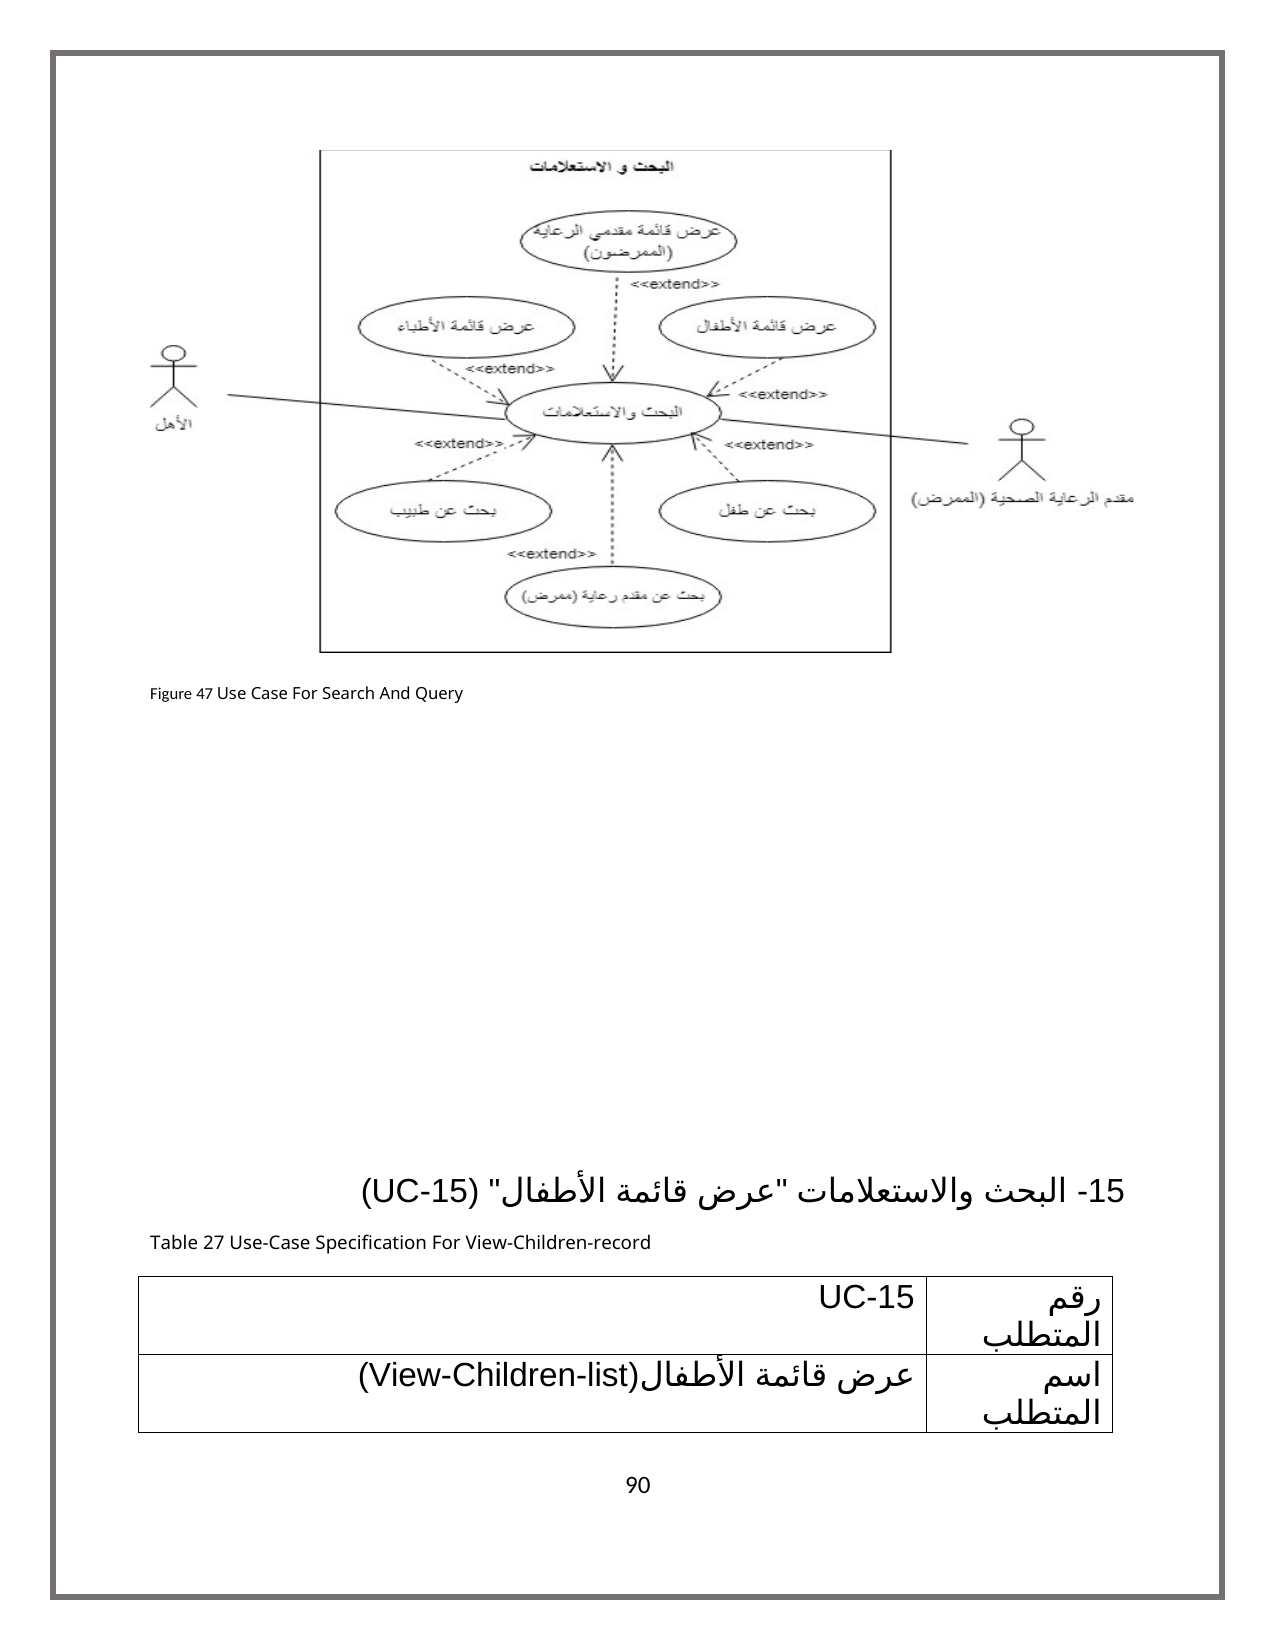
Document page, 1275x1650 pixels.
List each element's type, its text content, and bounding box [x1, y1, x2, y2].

table_cell عرض قائمة الأطفال(View-Children-list) [139, 1355, 926, 1432]
table_header رقم المتطلب [927, 1277, 1112, 1354]
picture [150, 150, 1134, 653]
text Figure 47 Use Case For Search And Query [150, 681, 1125, 704]
table_header UC-15 [139, 1277, 926, 1354]
table_cell اسم المتطلب [927, 1355, 1112, 1432]
text 15- البحث والاستعلامات "عرض قائمة الأطفال" (UC-15) [150, 1171, 1125, 1210]
text Table 27 Use-Case Specification For View-Children-record [150, 1229, 1125, 1255]
